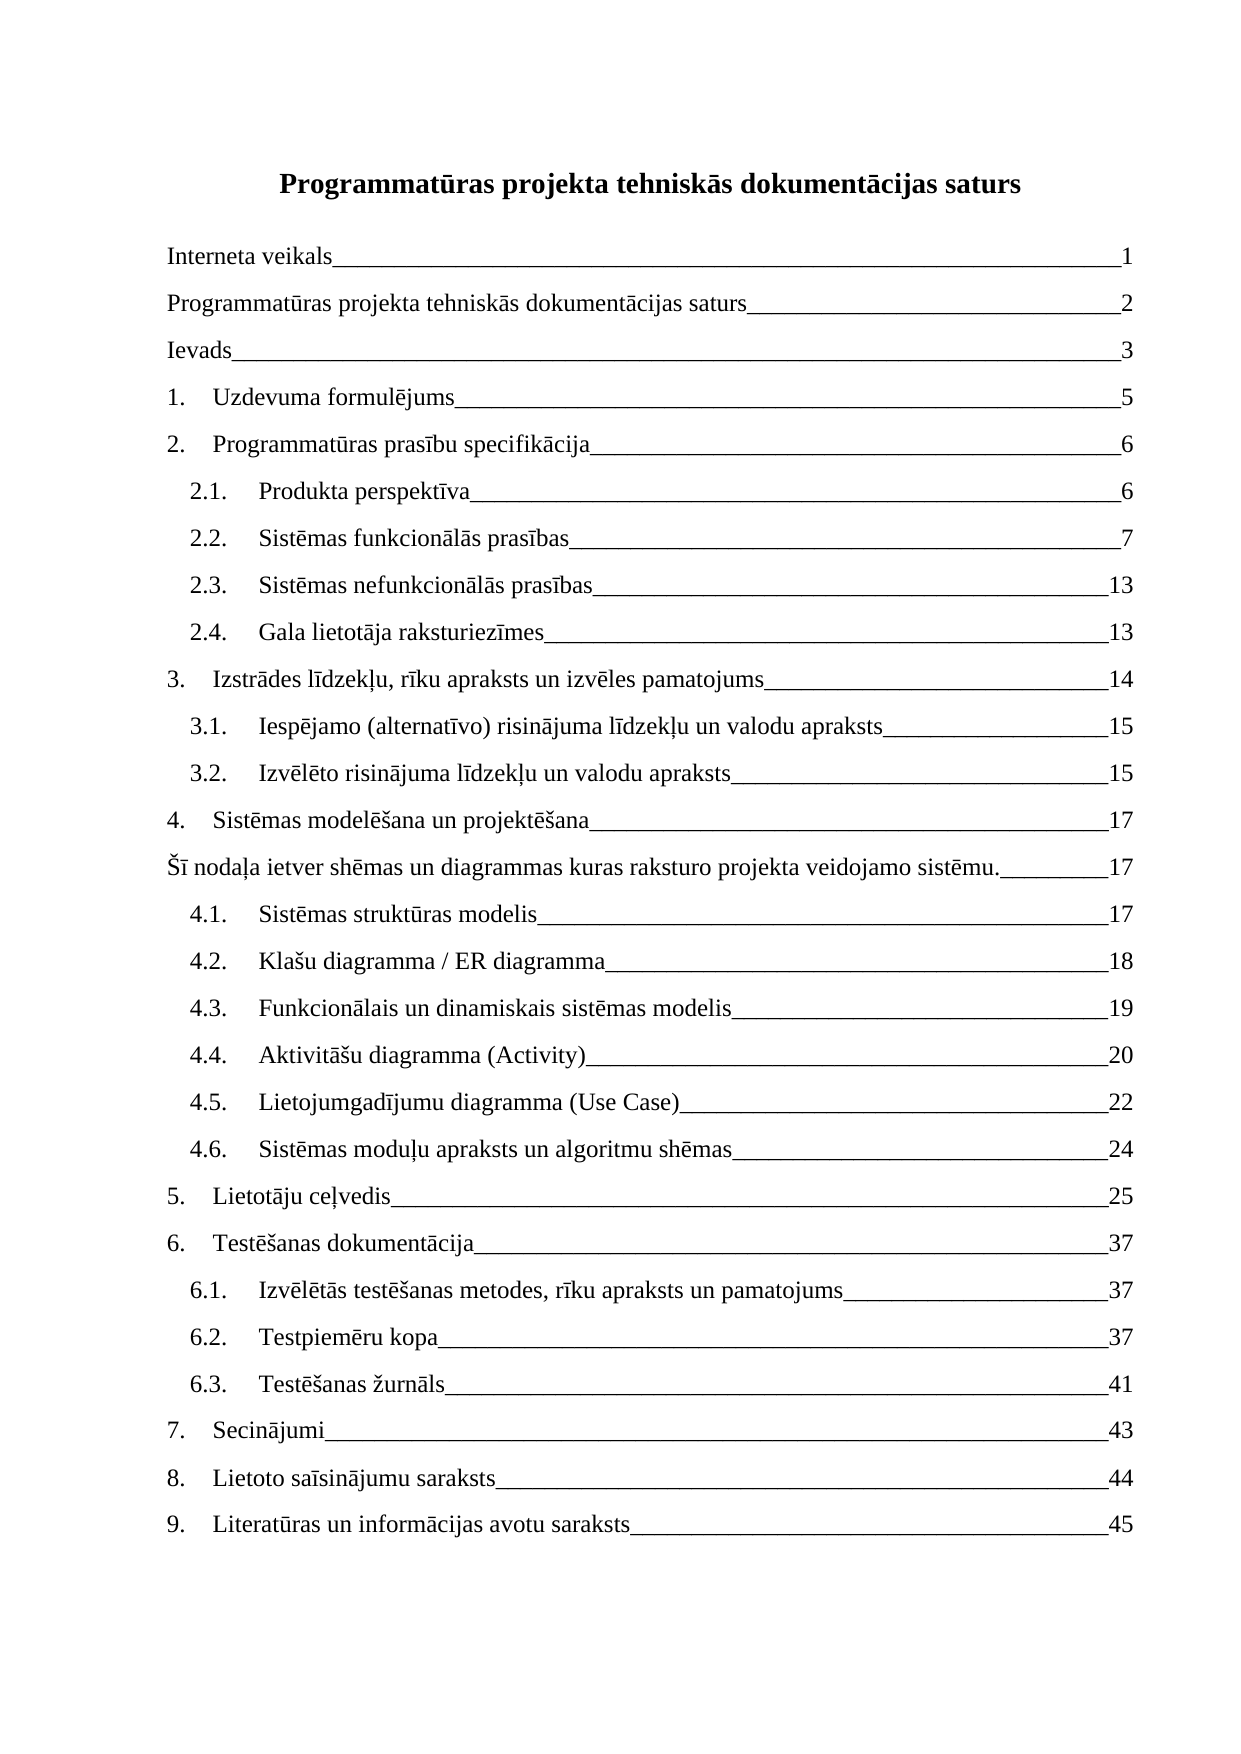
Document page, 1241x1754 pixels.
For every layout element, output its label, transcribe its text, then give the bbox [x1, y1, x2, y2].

text 2.1. Produkta perspektīva 6 [189, 476, 1134, 505]
text 6. Testēšanas dokumentācija 37 [167, 1228, 1134, 1256]
text 4.1. Sistēmas struktūras modelis 17 [189, 899, 1134, 928]
text 6.3. Testēšanas žurnāls 41 [189, 1369, 1134, 1397]
text 4. Sistēmas modelēšana un projektēšana 17 [167, 805, 1134, 834]
text 5. Lietotāju ceļvedis 25 [167, 1181, 1134, 1209]
text 3.1. Iespējamo (alternatīvo) risinājuma līdzekļu un valodu apraksts 15 [189, 711, 1134, 740]
text Interneta veikals 1 [167, 241, 1134, 270]
subtitle Programmatūras projekta tehniskās dokumentācijas saturs [278, 166, 1022, 199]
text 6.2. Testpiemēru kopa 37 [189, 1322, 1134, 1350]
text 7. Secinājumi 43 [167, 1416, 1134, 1444]
text Šī nodaļa ietver shēmas un diagrammas kuras raksturo projekta veidojamo sistēmu. 17 [167, 852, 1134, 881]
text 2.2. Sistēmas funkcionālās prasības 7 [189, 523, 1134, 552]
text 9. Literatūras un informācijas avotu saraksts 45 [167, 1509, 1134, 1538]
text 4.3. Funkcionālais un dinamiskais sistēmas modelis 19 [189, 993, 1134, 1022]
text 3.2. Izvēlēto risinājuma līdzekļu un valodu apraksts 15 [189, 758, 1134, 787]
text 4.5. Lietojumgadījumu diagramma (Use Case) 22 [189, 1087, 1134, 1116]
text 3. Izstrādes līdzekļu, rīku apraksts un izvēles pamatojums 14 [167, 664, 1134, 693]
text 4.4. Aktivitāšu diagramma (Activity) 20 [189, 1040, 1134, 1068]
text 4.2. Klašu diagramma / ER diagramma 18 [189, 946, 1134, 974]
text 6.1. Izvēlētās testēšanas metodes, rīku apraksts un pamatojums 37 [189, 1275, 1134, 1303]
text 1. Uzdevuma formulējums 5 [167, 382, 1134, 411]
text 2.4. Gala lietotāja raksturiezīmes 13 [189, 617, 1134, 646]
text 4.6. Sistēmas moduļu apraksts un algoritmu shēmas 24 [189, 1134, 1134, 1162]
text Ievads 3 [167, 335, 1134, 364]
text Programmatūras projekta tehniskās dokumentācijas saturs 2 [167, 288, 1134, 317]
text 2.3. Sistēmas nefunkcionālās prasības 13 [189, 570, 1134, 599]
text 2. Programmatūras prasību specifikācija 6 [167, 429, 1134, 458]
text 8. Lietoto saīsinājumu saraksts 44 [167, 1463, 1134, 1491]
